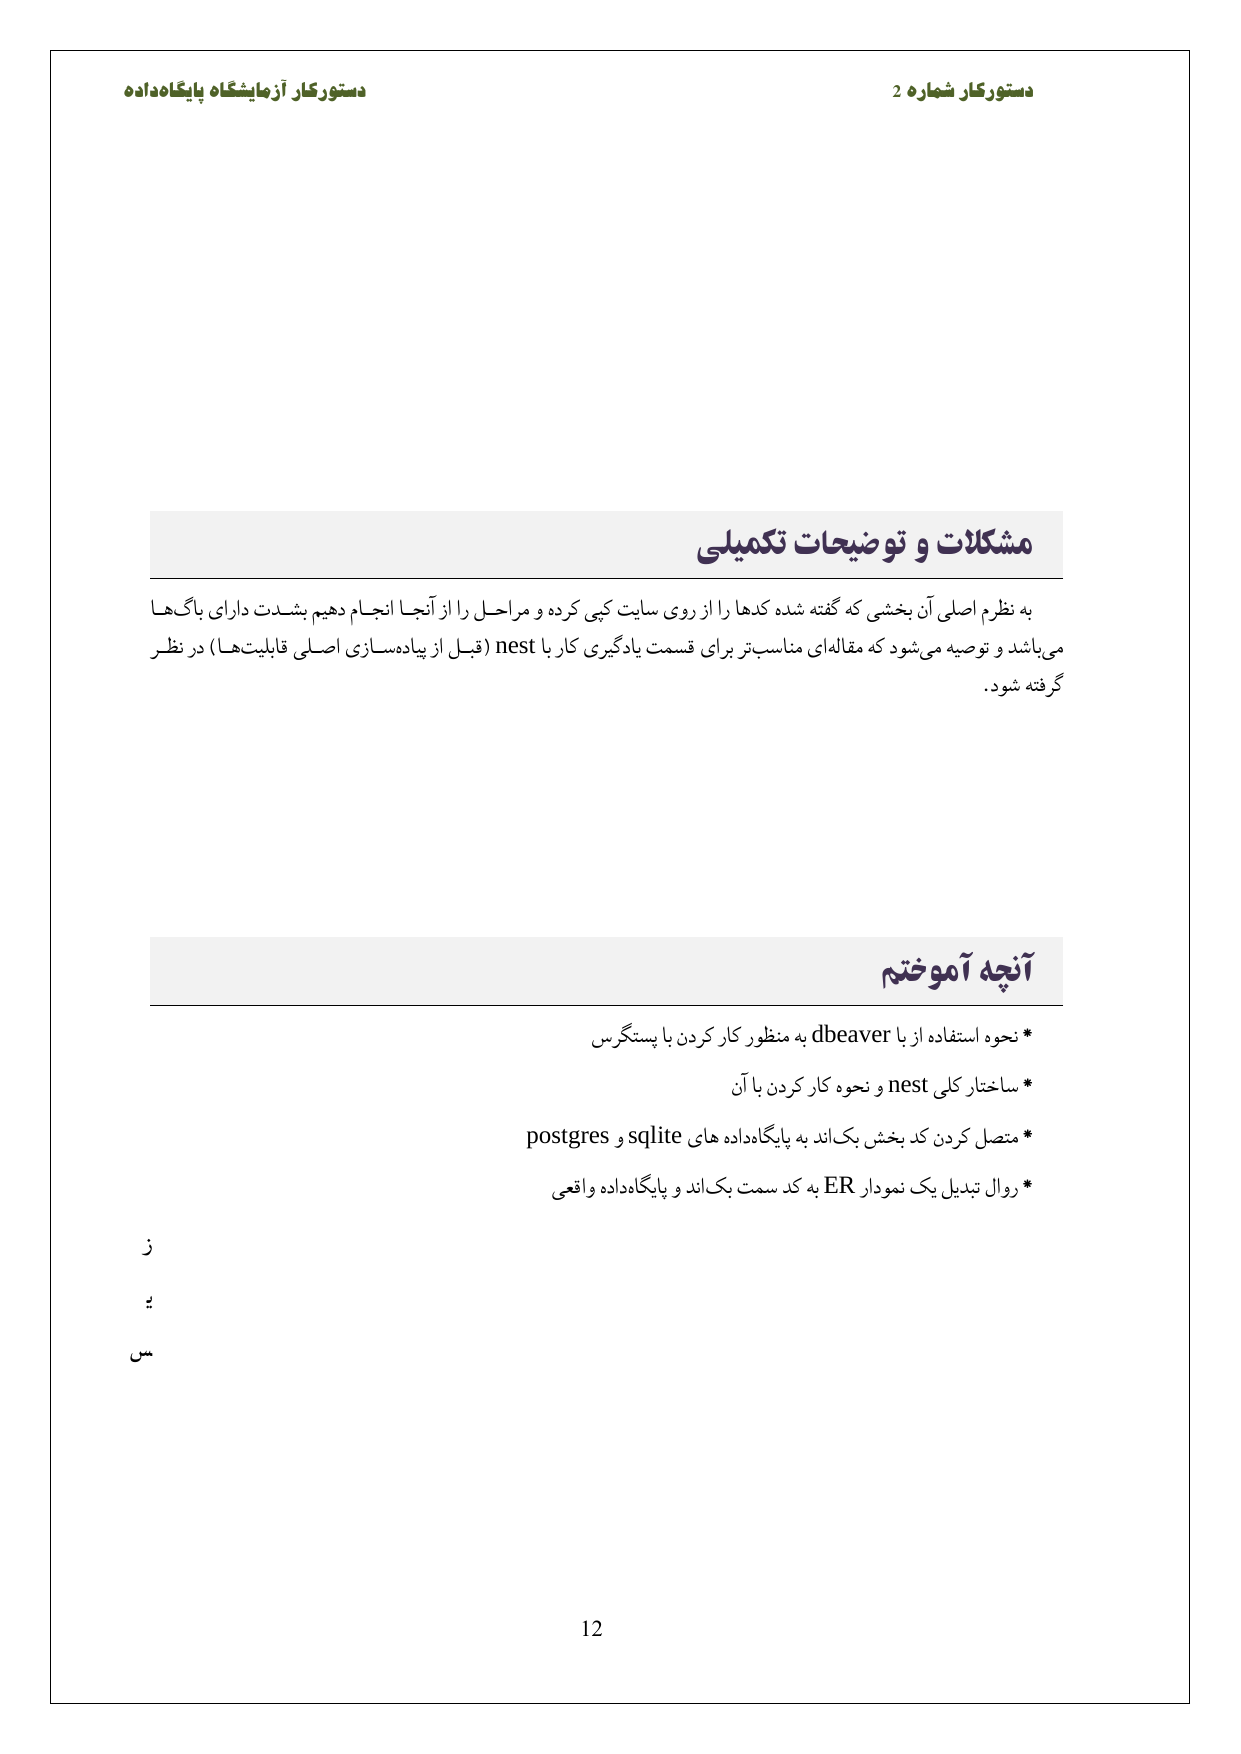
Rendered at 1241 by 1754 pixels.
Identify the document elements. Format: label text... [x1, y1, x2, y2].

subtitle مشکلات و توضیحات تکمیلی [150, 511, 1063, 578]
text * نحوه استفاده از با dbeaver به منظور کار کردن با پستگرس [150, 1019, 1063, 1057]
text * متصل کردن کد بخش بک‌اند به پایگاه‌داده های sqlite و postgres [150, 1120, 1063, 1158]
text * روال تبدیل یک نمودار ER به کد سمت بک‌اند و پایگاه‌داده واقعی [150, 1170, 1063, 1208]
subtitle آنچه آموختم [150, 937, 1063, 1005]
text به نظرم اصلی آن بخشی که گفته شده کدها را از روی سایت کپی کرده و مراحل را از آنجا انجام دهیم بشدت دارای باگ‌ها می‌باشد و توصیه می‌شود که مقاله‌ای مناسب‌تر برای قسمت یادگیری کار با nest (قبل از پیاده‌سازی اصلی قابلیت‌ها) در نظر گرفته شود. [150, 592, 1063, 706]
text * ساختار کلی nest و نحوه کار کردن با آن [150, 1069, 1063, 1107]
